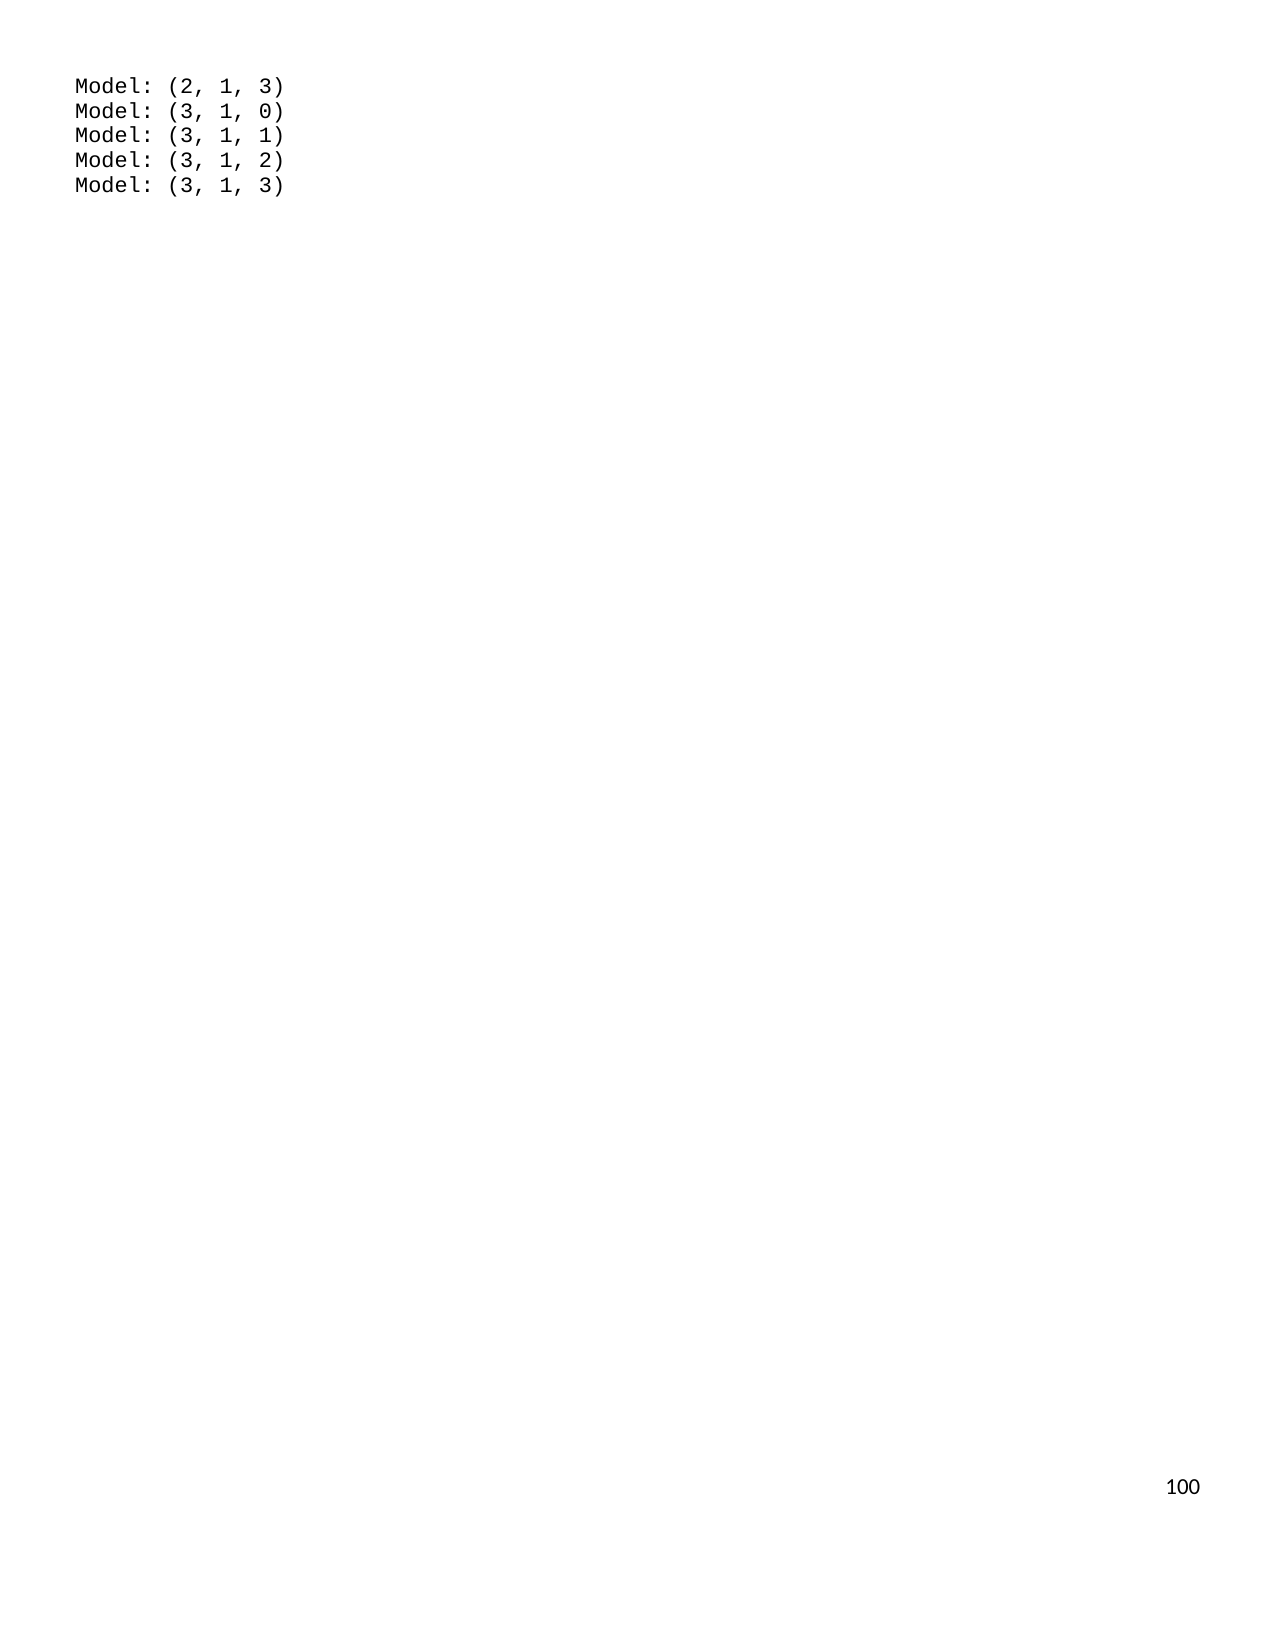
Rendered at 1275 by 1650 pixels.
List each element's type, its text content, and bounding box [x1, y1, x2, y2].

text Model: (3, 1, 0) [75, 100, 1200, 124]
text Model: (3, 1, 1) [75, 124, 1200, 149]
text Model: (3, 1, 3) [75, 174, 1200, 199]
text Model: (3, 1, 2) [75, 149, 1200, 174]
text Model: (2, 1, 3) [75, 75, 1200, 100]
